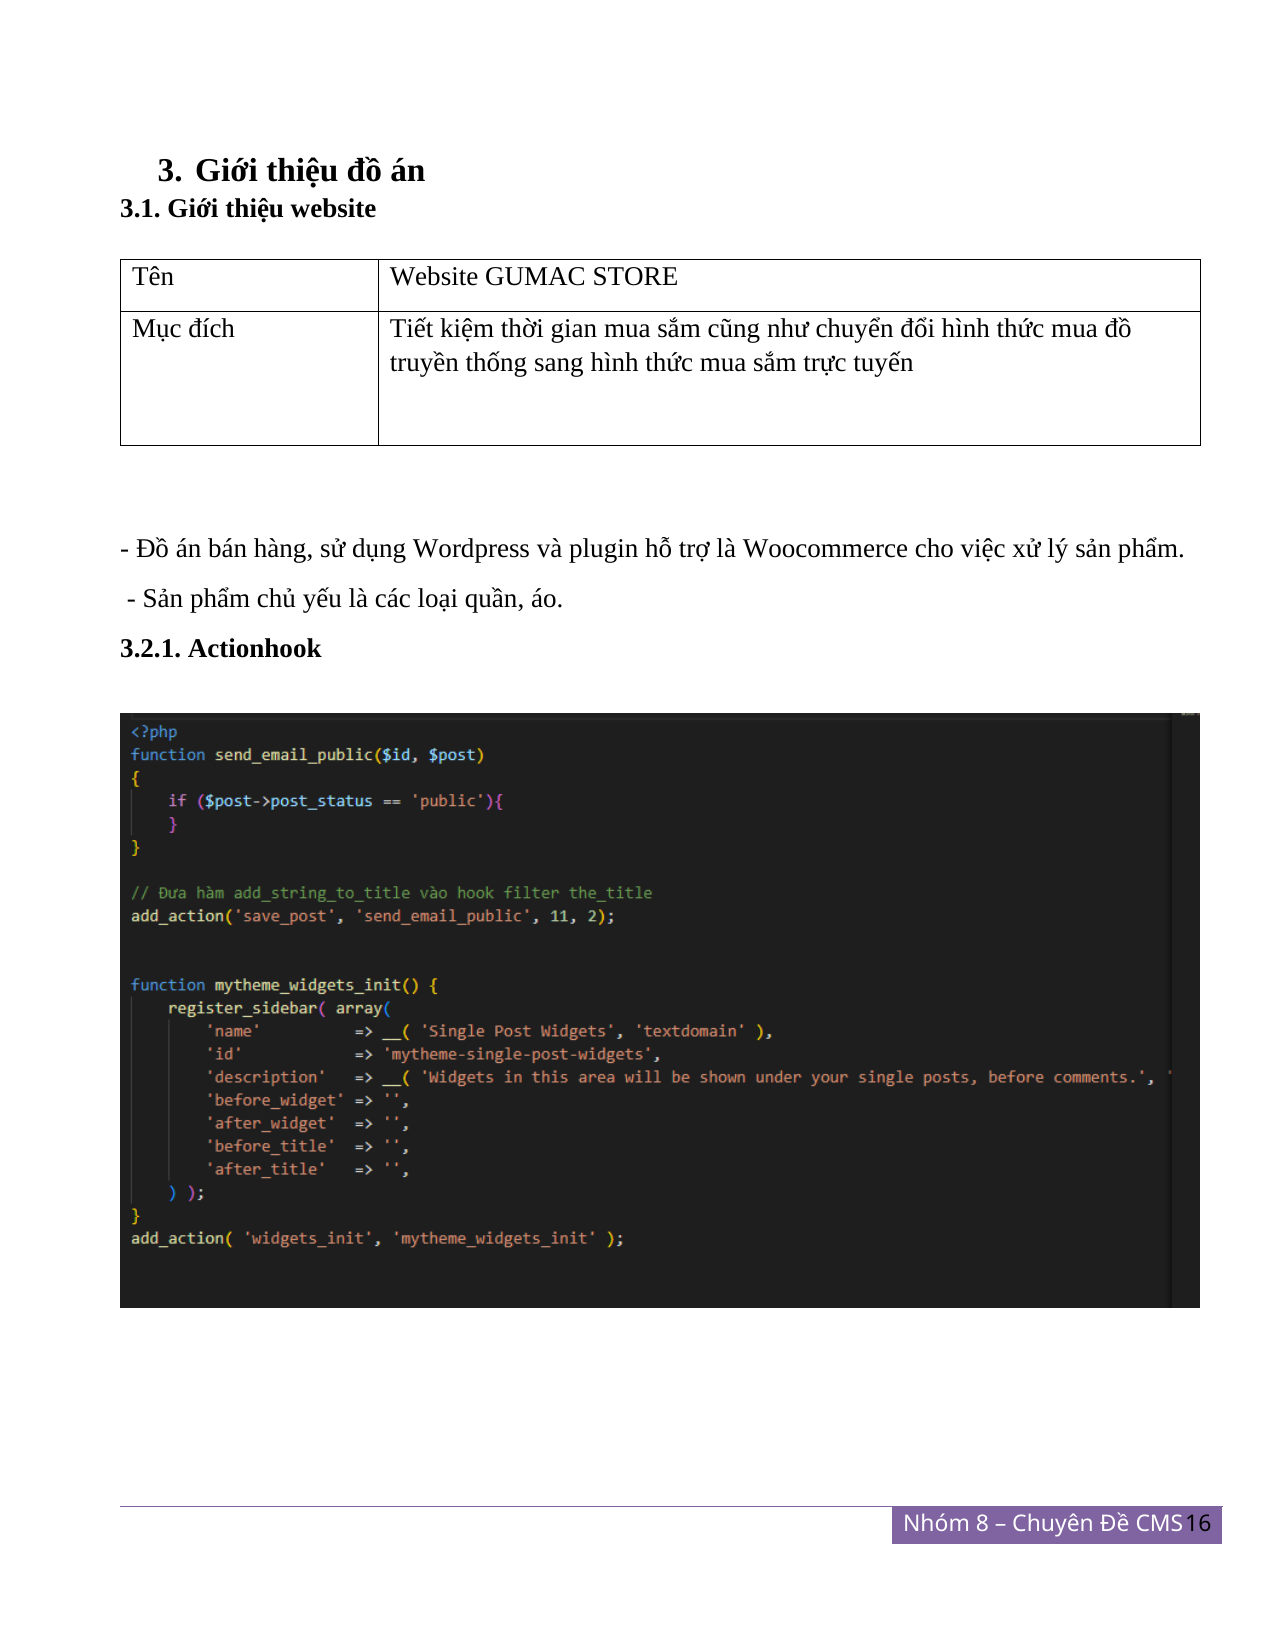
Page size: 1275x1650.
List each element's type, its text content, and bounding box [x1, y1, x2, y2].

table_cell Mục đích [121, 312, 378, 445]
text - Sản phẩm chủ yếu là các loại quần, áo. [120, 582, 1200, 613]
text - Đồ án bán hàng, sử dụng Wordpress và plugin hỗ trợ là Woocommerce cho việc xử lý sản phẩm. [120, 532, 1200, 563]
subtitle Giới thiệu đồ án [157, 150, 1200, 188]
table_cell Tiết kiệm thời gian mua sắm cũng như chuyển đổi hình thức mua đồ truyền thống sang hình thức mua sắm trực tuyến [379, 312, 1200, 445]
subtitle 3.1. Giới thiệu website [120, 192, 1200, 224]
subtitle 3.2.1. Actionhook [120, 632, 1200, 663]
picture [120, 713, 1200, 1308]
table_header Website GUMAC STORE [379, 260, 1200, 311]
table_header Tên [121, 260, 378, 311]
